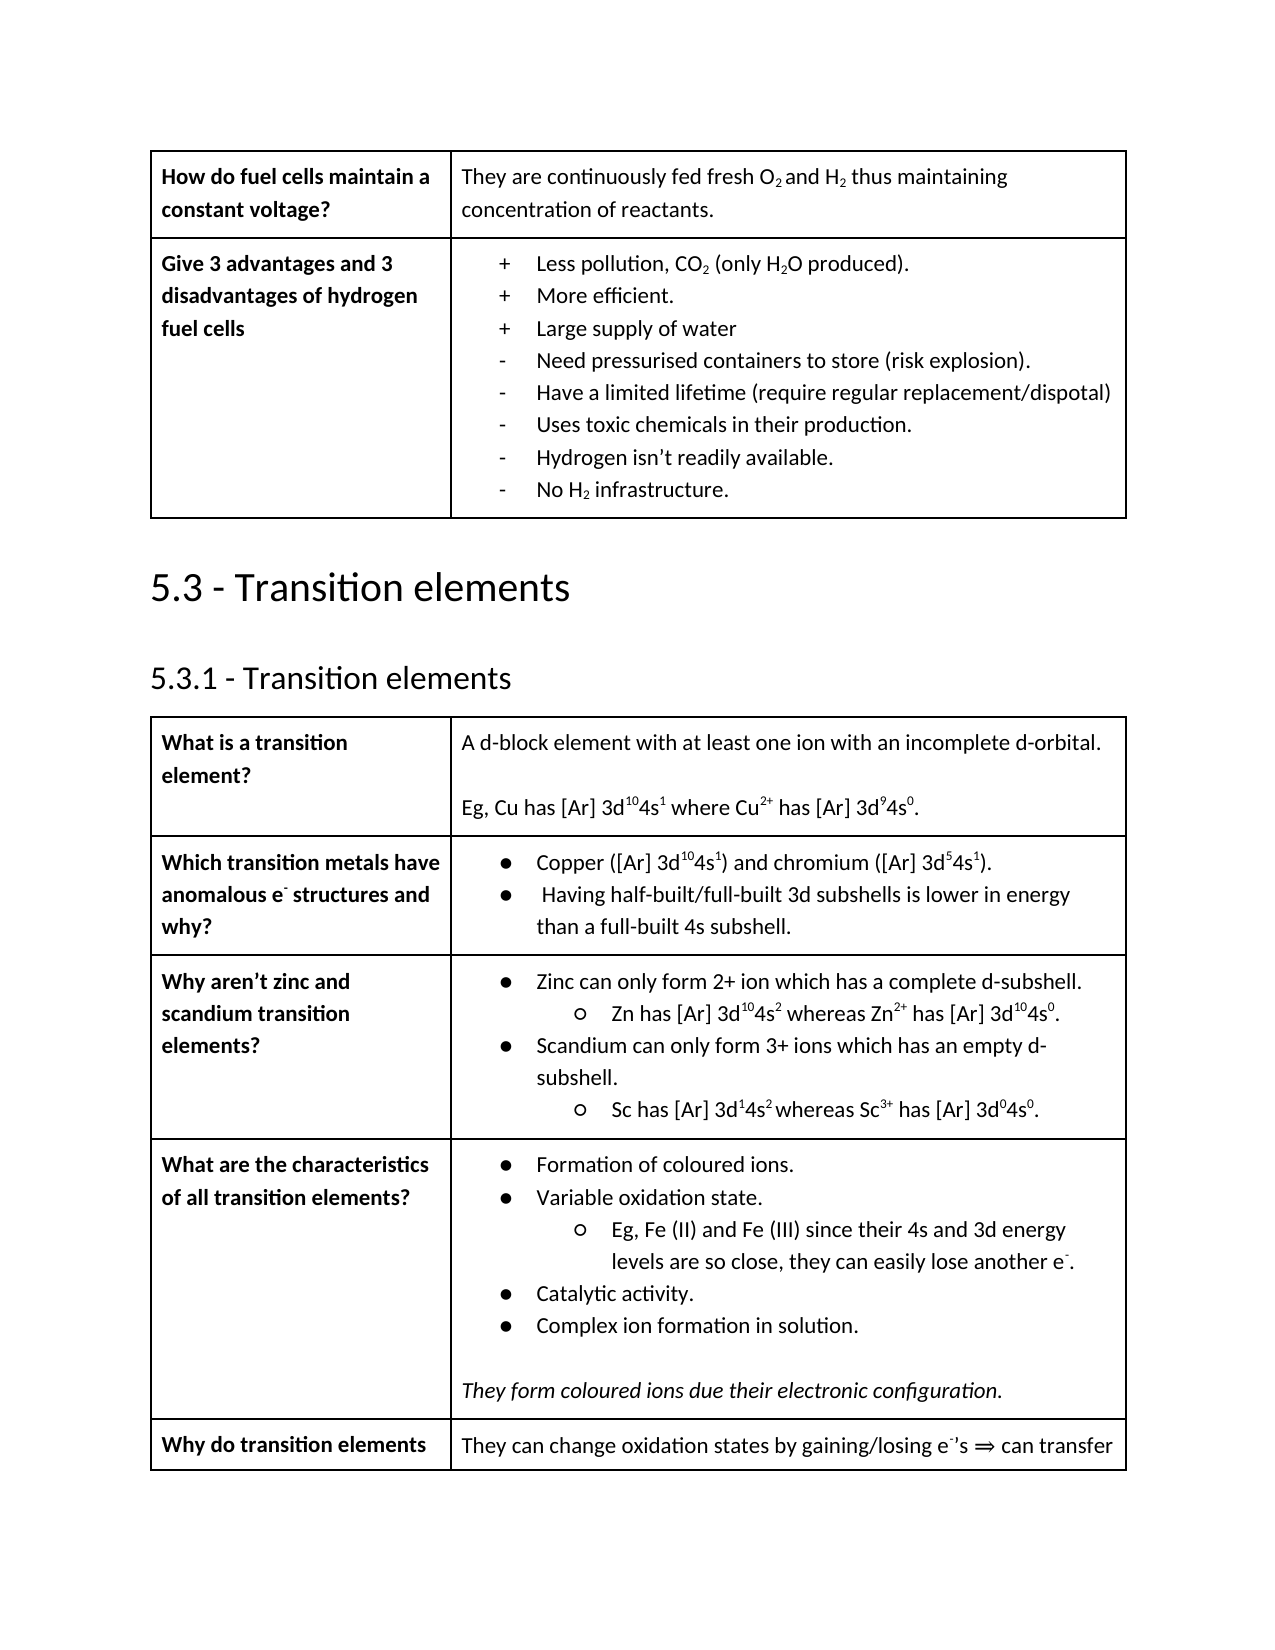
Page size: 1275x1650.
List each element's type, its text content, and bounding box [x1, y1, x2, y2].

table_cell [152, 1420, 450, 1469]
subtitle 5.3.1 - Transition elements [150, 657, 1125, 697]
table_cell Formation of coloured ions. Variable oxidation state. Eg, Fe (II) and Fe (III) since their 4s and 3d energy levels are so close, they can easily lose another e-. Catalytic activity. Complex ion formation in solution. They form coloured ions due their electronic configuration. [452, 1140, 1125, 1418]
subtitle 5.3 - Transition elements [150, 561, 1125, 612]
table_header A d-block element with at least one ion with an incomplete d-orbital. Eg, Cu has [Ar] 3d104s1 where Cu2+ has [Ar] 3d94s0. [452, 718, 1125, 835]
table_cell Why aren’t zinc and scandium transition elements? [152, 956, 450, 1138]
table_cell They are continuously fed fresh O2 and H2 thus maintaining concentration of reactants. [452, 152, 1125, 237]
table_cell Give 3 advantages and 3 disadvantages of hydrogen fuel cells [152, 239, 450, 517]
table_cell What are the characteristics of all transition elements? [152, 1140, 450, 1418]
table_header What is a transition element? [152, 718, 450, 835]
table_cell Which transition metals have anomalous e- structures and why? [152, 837, 450, 954]
table_cell Copper ([Ar] 3d104s1) and chromium ([Ar] 3d54s1). Having half-built/full-built 3d subshells is lower in energy than a full-built 4s subshell. [452, 837, 1125, 954]
table_cell How do fuel cells maintain a constant voltage? [152, 152, 450, 237]
table_cell Less pollution, CO2 (only H2O produced). More efficient. Large supply of water Need pressurised containers to store (risk explosion). Have a limited lifetime (require regular replacement/dispotal) Uses toxic chemicals in their production. Hydrogen isn’t readily available. No H2 infrastructure. [452, 239, 1125, 517]
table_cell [452, 1420, 1125, 1469]
table_cell Zinc can only form 2+ ion which has a complete d-subshell. Zn has [Ar] 3d104s2 whereas Zn2+ has [Ar] 3d104s0. Scandium can only form 3+ ions which has an empty d-subshell. Sc has [Ar] 3d14s2 whereas Sc3+ has [Ar] 3d04s0. [452, 956, 1125, 1138]
